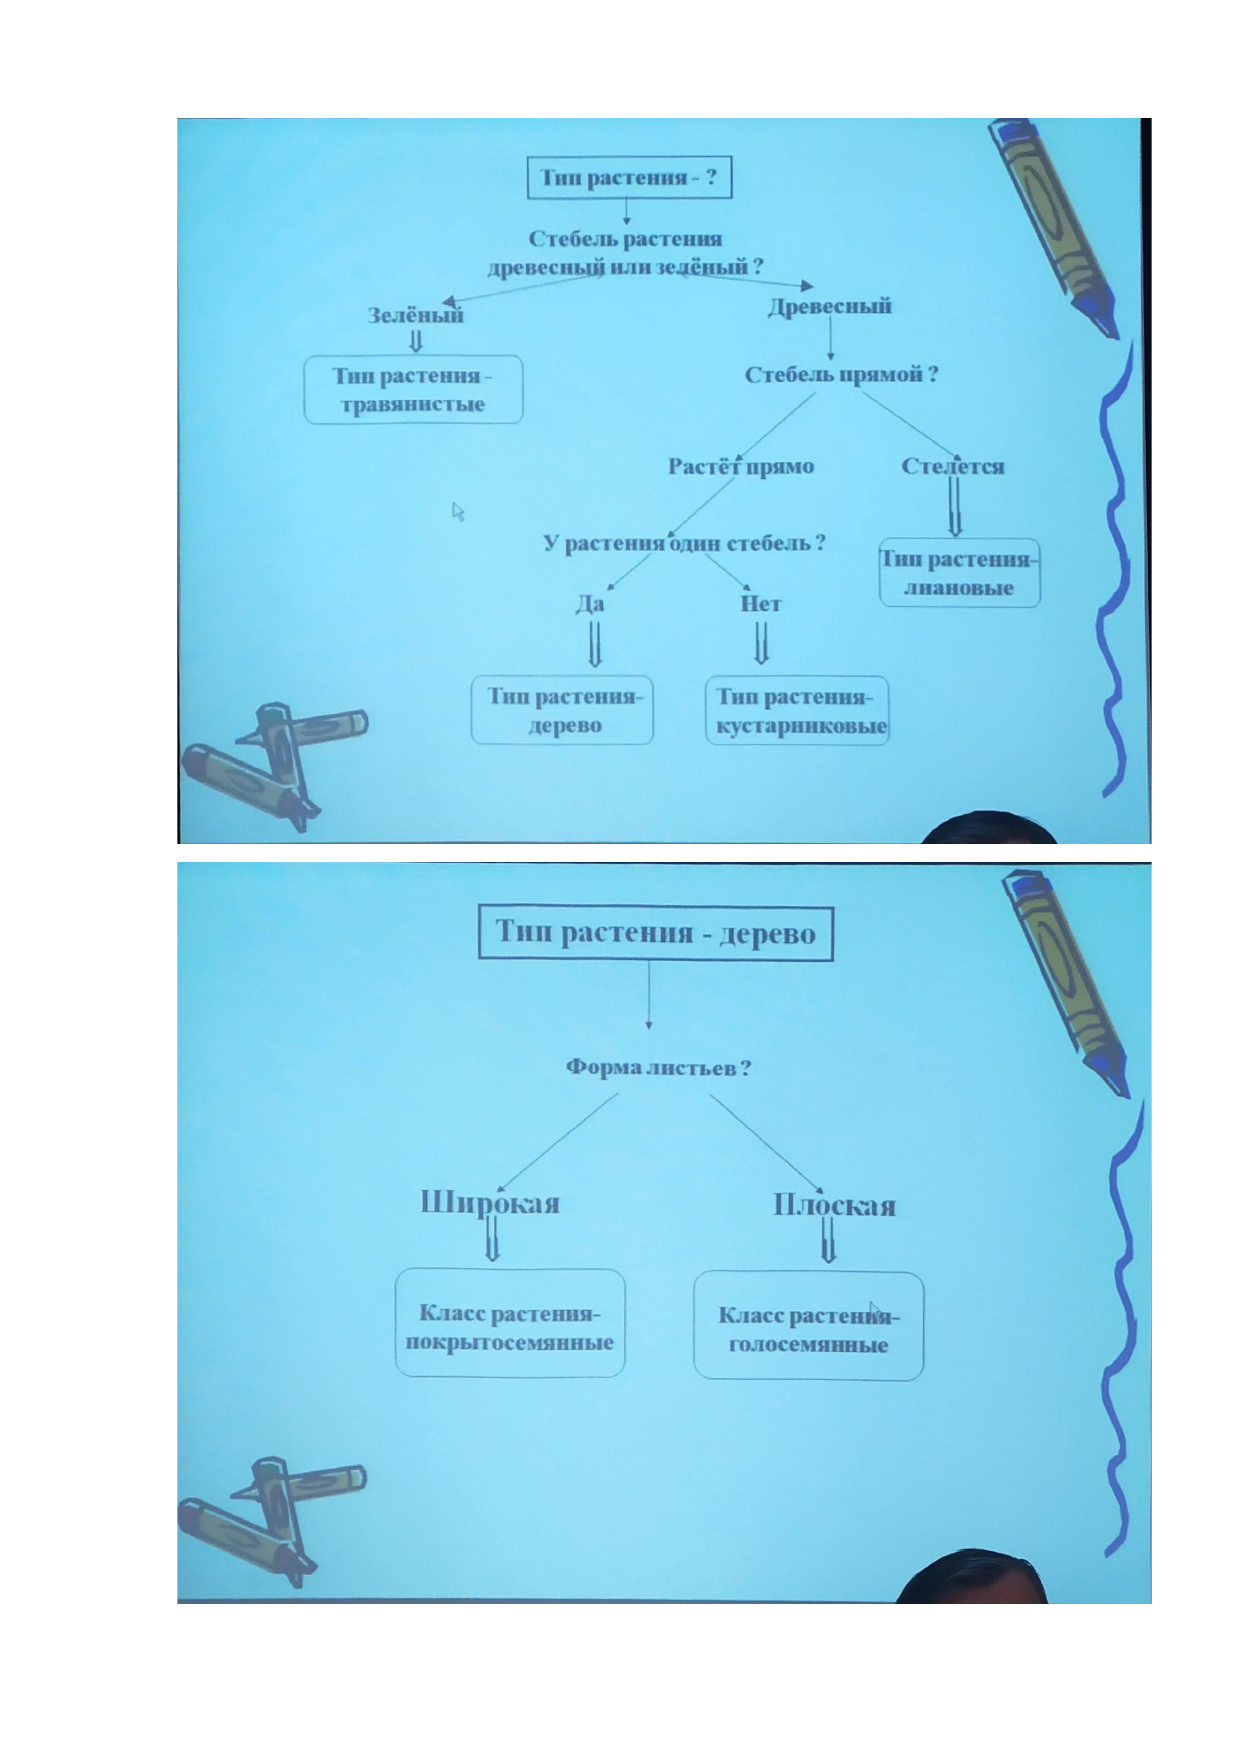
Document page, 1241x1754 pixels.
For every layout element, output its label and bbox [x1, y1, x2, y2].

picture [177, 118, 1152, 844]
picture [177, 862, 1152, 1604]
